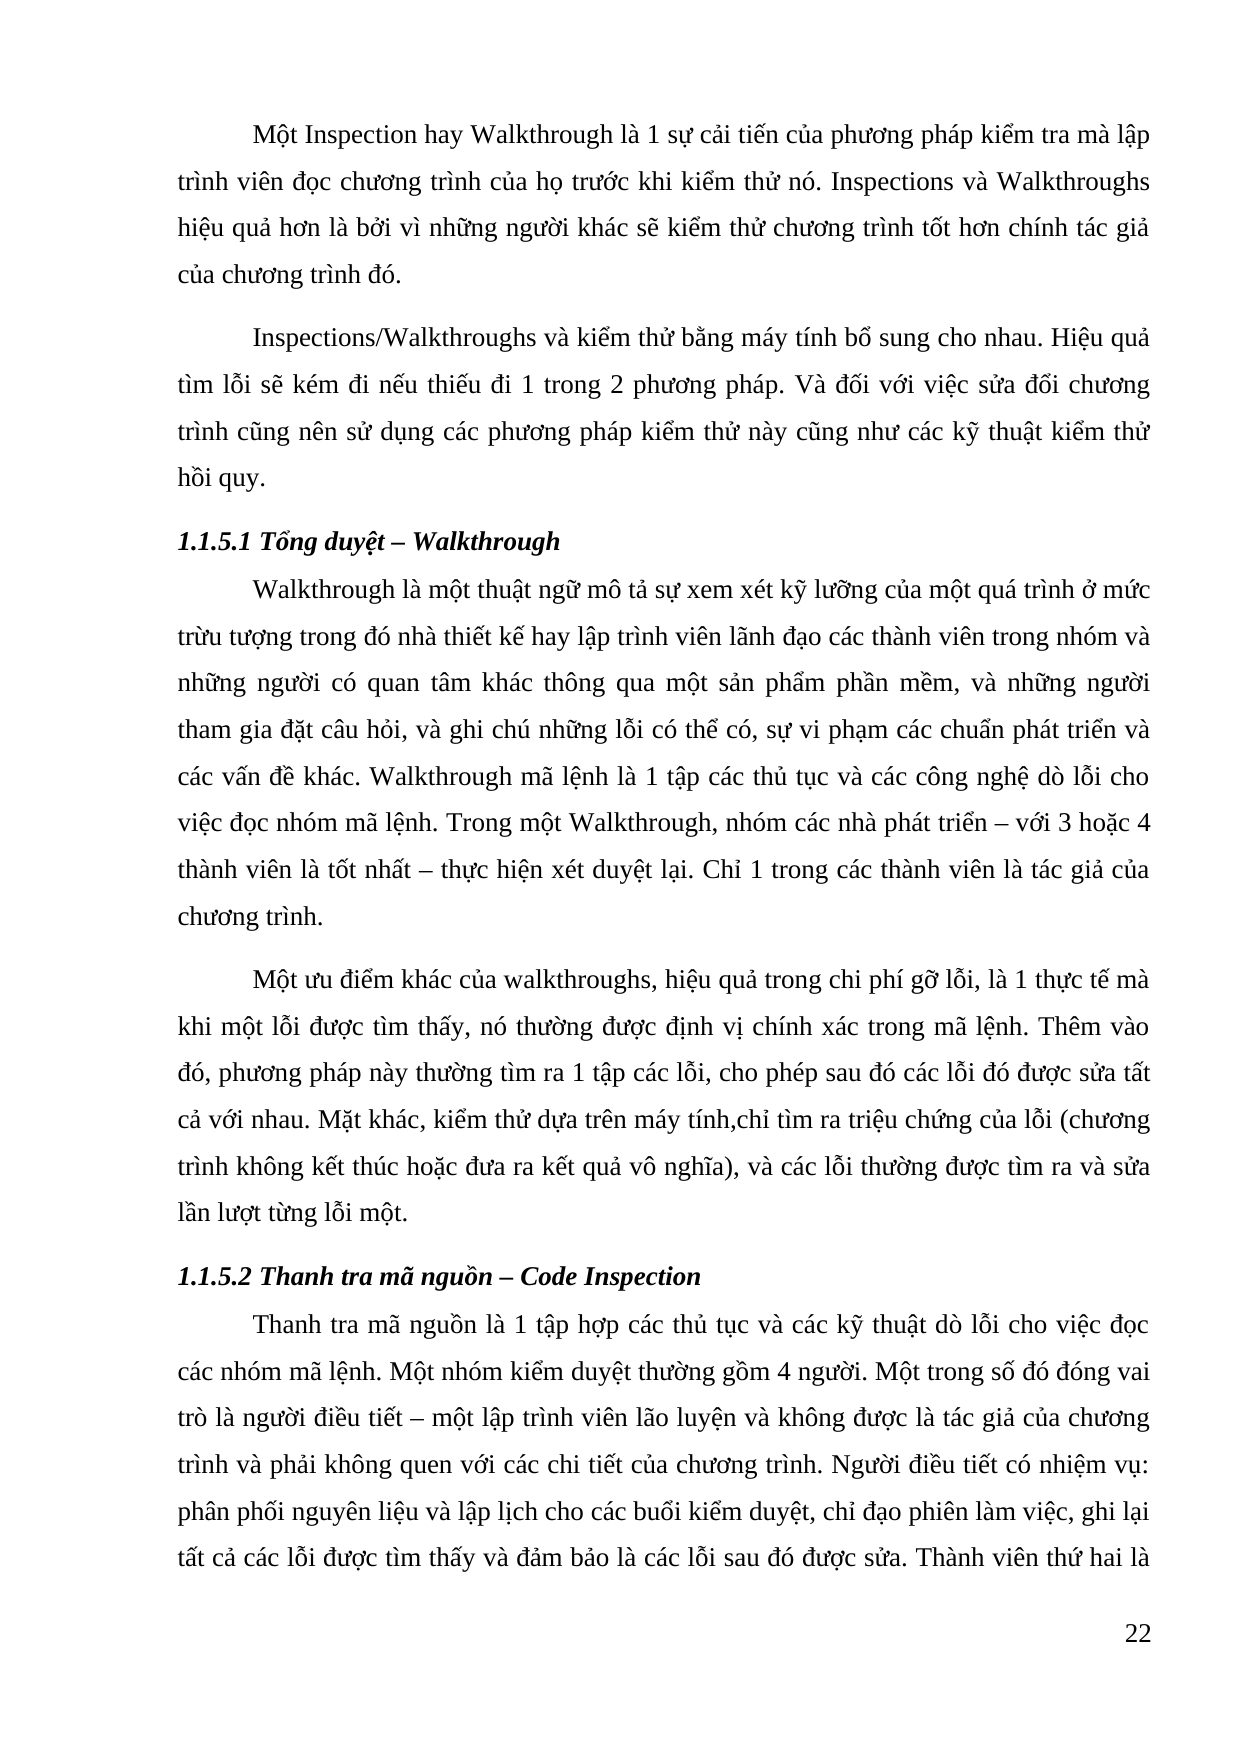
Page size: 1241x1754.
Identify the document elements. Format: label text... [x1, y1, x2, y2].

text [177, 1308, 1152, 1572]
text Walkthrough là một thuật ngữ mô tả sự xem xét kỹ lưỡng của một quá trình ở mức trừu tượng trong đó nhà thiết kế hay lập trình viên lãnh đạo các thành viên trong nhóm và những người có quan tâm khác thông qua một sản phẩm phần mềm, và những người tham gia đặt câu hỏi, và ghi chú những lỗi có thể có, sự vi phạm các chuẩn phát triển và các vấn đề khác. Walkthrough mã lệnh là 1 tập các thủ tục và các công nghệ dò lỗi cho việc đọc nhóm mã lệnh. Trong một Walkthrough, nhóm các nhà phát triển – với 3 hoặc 4 thành viên là tốt nhất – thực hiện xét duyệt lại. Chỉ 1 trong các thành viên là tác giả của chương trình. [177, 573, 1152, 931]
text Một ưu điểm khác của walkthroughs, hiệu quả trong chi phí gỡ lỗi, là 1 thực tế mà khi một lỗi được tìm thấy, nó thường được định vị chính xác trong mã lệnh. Thêm vào đó, phương pháp này thường tìm ra 1 tập các lỗi, cho phép sau đó các lỗi đó được sửa tất cả với nhau. Mặt khác, kiểm thử dựa trên máy tính,chỉ tìm ra triệu chứng của lỗi (chương trình không kết thúc hoặc đưa ra kết quả vô nghĩa), và các lỗi thường được tìm ra và sửa lần lượt từng lỗi một. [177, 963, 1152, 1227]
text Một Inspection hay Walkthrough là 1 sự cải tiến của phương pháp kiểm tra mà lập trình viên đọc chương trình của họ trước khi kiểm thử nó. Inspections và Walkthroughs hiệu quả hơn là bởi vì những người khác sẽ kiểm thử chương trình tốt hơn chính tác giả của chương trình đó. [177, 118, 1152, 289]
subtitle 1.1.5.1 Tổng duyệt – Walkthrough [177, 525, 1152, 556]
subtitle 1.1.5.2 Thanh tra mã nguồn – Code Inspection [177, 1260, 1152, 1291]
text Inspections/Walkthroughs và kiểm thử bằng máy tính bổ sung cho nhau. Hiệu quả tìm lỗi sẽ kém đi nếu thiếu đi 1 trong 2 phương pháp. Và đối với việc sửa đổi chương trình cũng nên sử dụng các phương pháp kiểm thử này cũng như các kỹ thuật kiểm thử hồi quy. [177, 321, 1152, 493]
